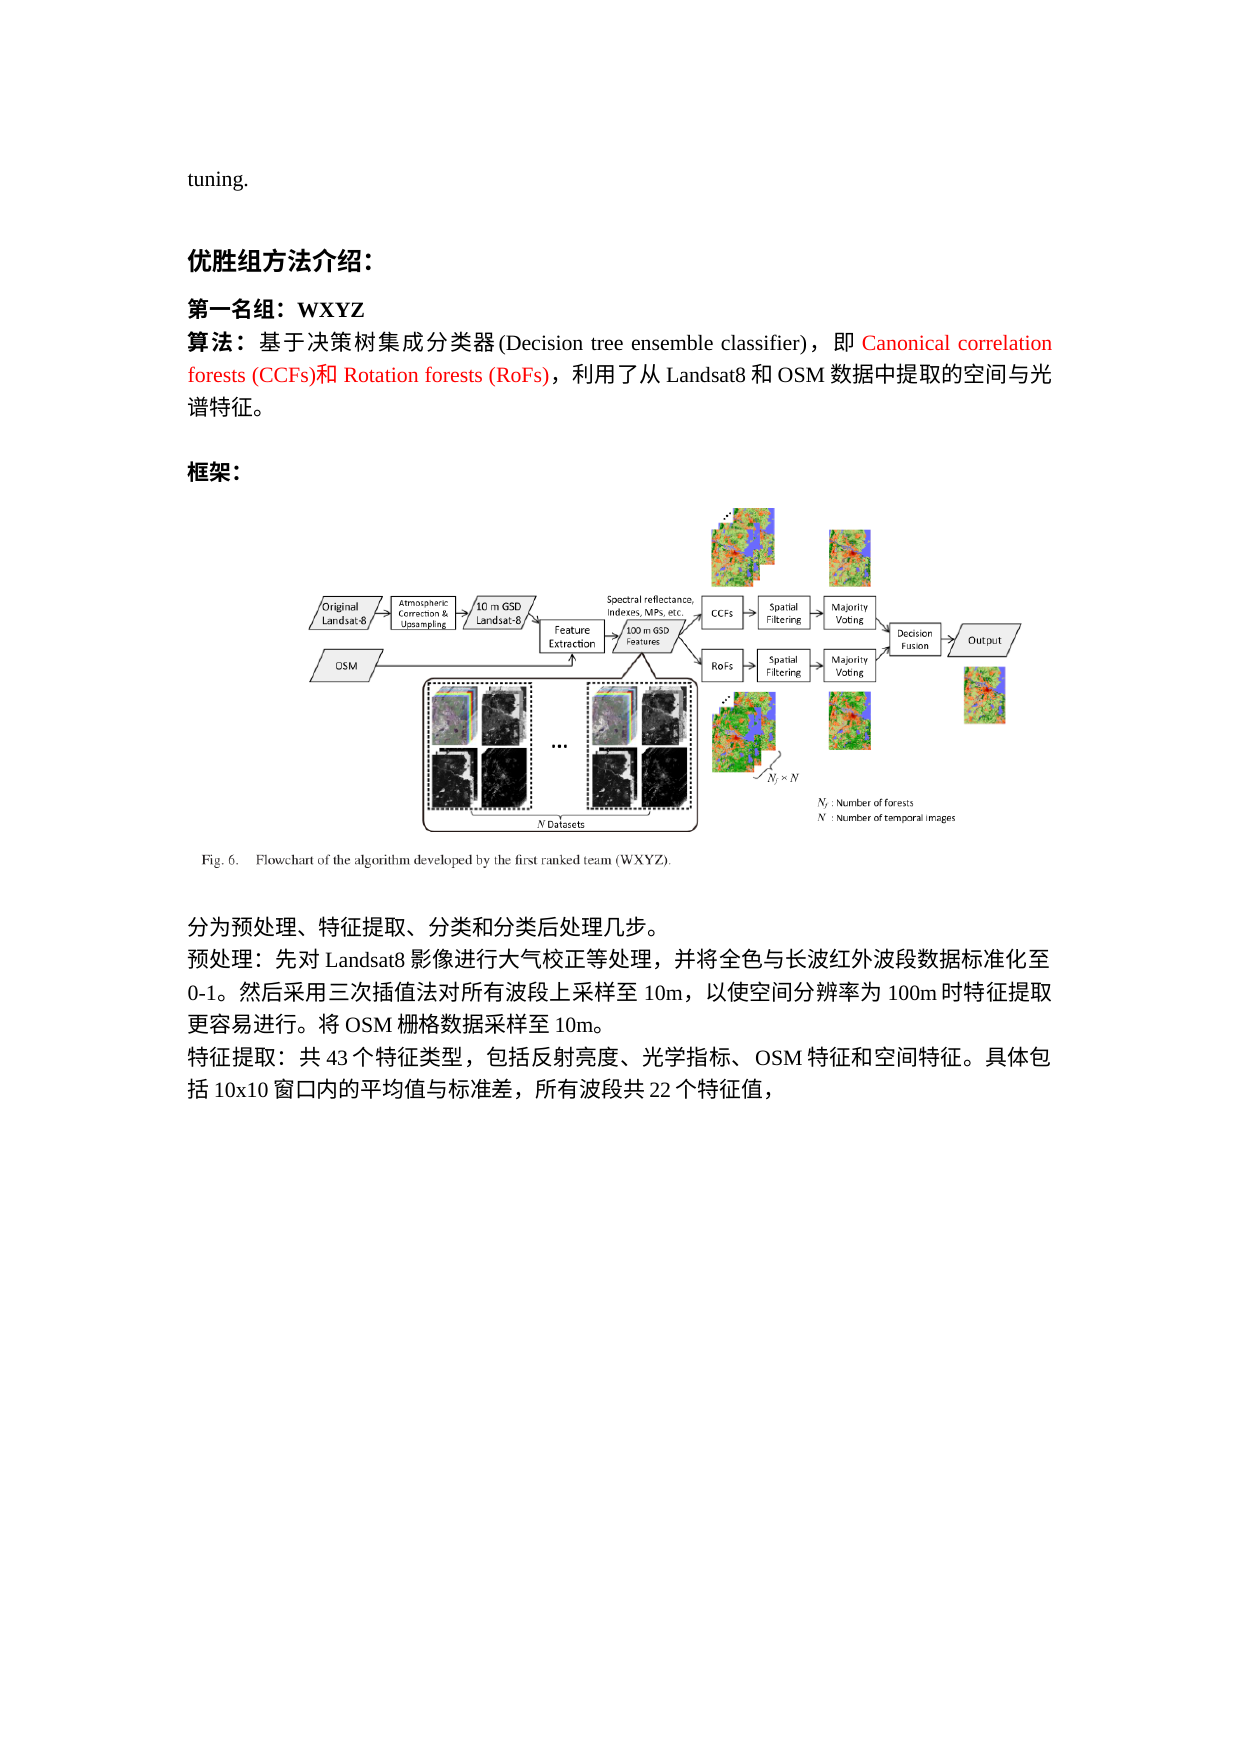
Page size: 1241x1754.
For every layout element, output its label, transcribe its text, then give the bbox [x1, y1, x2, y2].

text 第一名组：WXYZ [187, 292, 1053, 324]
text 预处理：先对Landsat8影像进行大气校正等处理，并将全色与长波红外波段数据标准化至0-1。然后采用三次插值法对所有波段上采样至10m，以使空间分辨率为100m时特征提取更容易进行。将OSM栅格数据采样至10m。 [187, 942, 1053, 1039]
text 优胜组方法介绍： [187, 227, 1053, 292]
text 特征提取：共43个特征类型，包括反射亮度、光学指标、OSM特征和空间特征。具体包括10x10窗口内的平均值与标准差，所有波段共22个特征值， [187, 1039, 1053, 1104]
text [187, 162, 1053, 194]
text 算法：基于决策树集成分类器(Decision tree ensemble classifier)，即Canonical correlation forests (CCFs)和Rotation forests (RoFs)，利用了从Landsat8和OSM数据中提取的空间与光谱特征。 [187, 324, 1053, 422]
text 框架： [187, 454, 1053, 487]
text 分为预处理、特征提取、分类和分类后处理几步。 [187, 909, 1053, 942]
picture [187, 487, 1053, 878]
